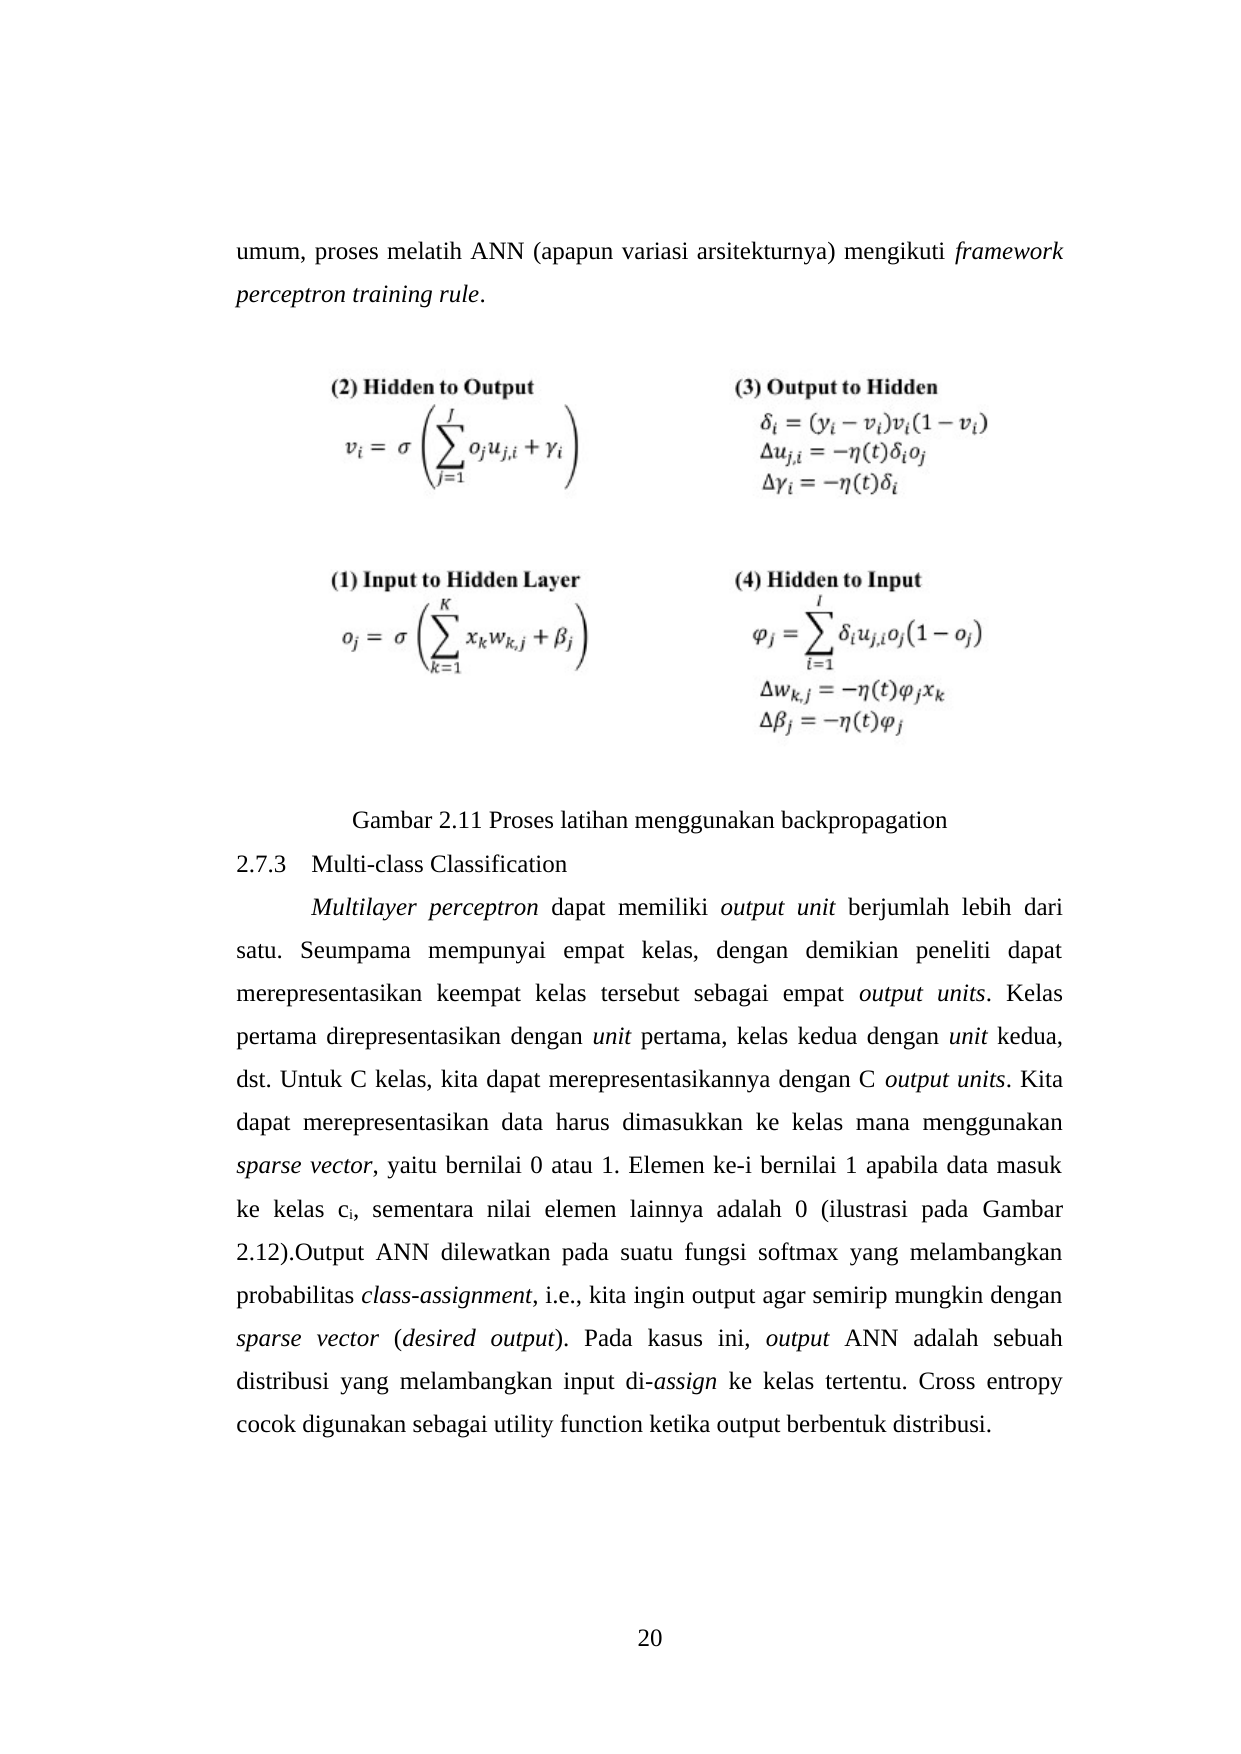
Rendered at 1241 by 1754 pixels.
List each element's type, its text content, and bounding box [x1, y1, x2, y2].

picture [247, 322, 1052, 792]
text Multilayer perceptron dapat memiliki output unit berjumlah lebih dari satu. Seumpama mempunyai empat kelas, dengan demikian peneliti dapat merepresentasikan keempat kelas tersebut sebagai empat output units. Kelas pertama direpresentasikan dengan unit pertama, kelas kedua dengan unit kedua, dst. Untuk C kelas, kita dapat merepresentasikannya dengan C output units. Kita dapat merepresentasikan data harus dimasukkan ke kelas mana menggunakan sparse vector, yaitu bernilai 0 atau 1. Elemen ke-i bernilai 1 apabila data masuk ke kelas ci, sementara nilai elemen lainnya adalah 0 (ilustrasi pada Gambar 2.10).Output ANN dilewatkan pada suatu fungsi softmax yang melambangkan probabilitas class-assignment, i.e., kita ingin output agar semirip mungkin dengan sparse vector (desired output). Pada kasus ini, output ANN adalah sebuah distribusi yang melambangkan input di-assign ke kelas tertentu. Cross entropy cocok digunakan sebagai utility function ketika output berbentuk distribusi. [236, 892, 1063, 1438]
text Gambar 2.11 Proses latihan menggunakan backpropagation [236, 806, 1063, 834]
subtitle Multi-class Classification [236, 849, 1063, 877]
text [236, 236, 1063, 308]
